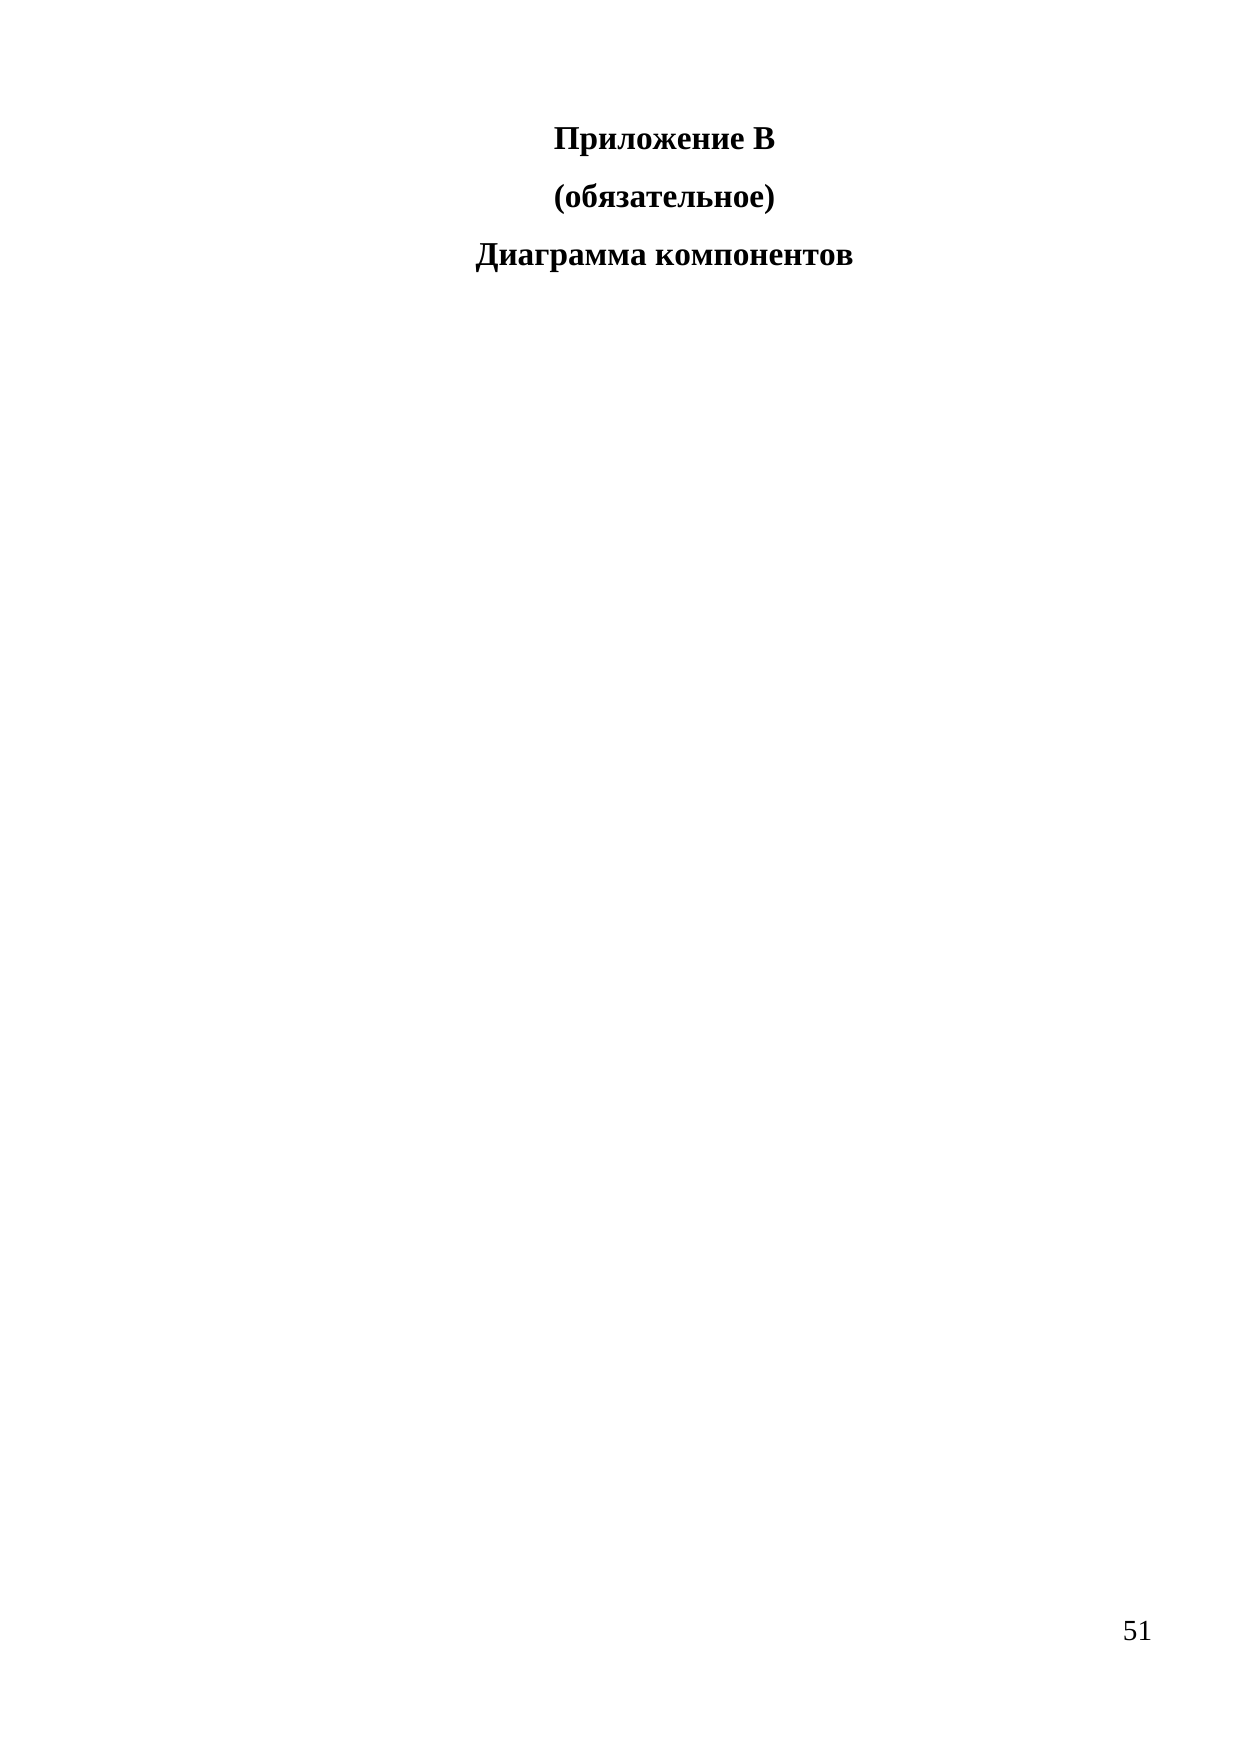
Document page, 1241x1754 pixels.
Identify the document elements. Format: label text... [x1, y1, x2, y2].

text (обязательное) [177, 176, 1152, 214]
text Диаграмма компонентов [177, 234, 1152, 272]
text Приложение В [177, 118, 1152, 156]
